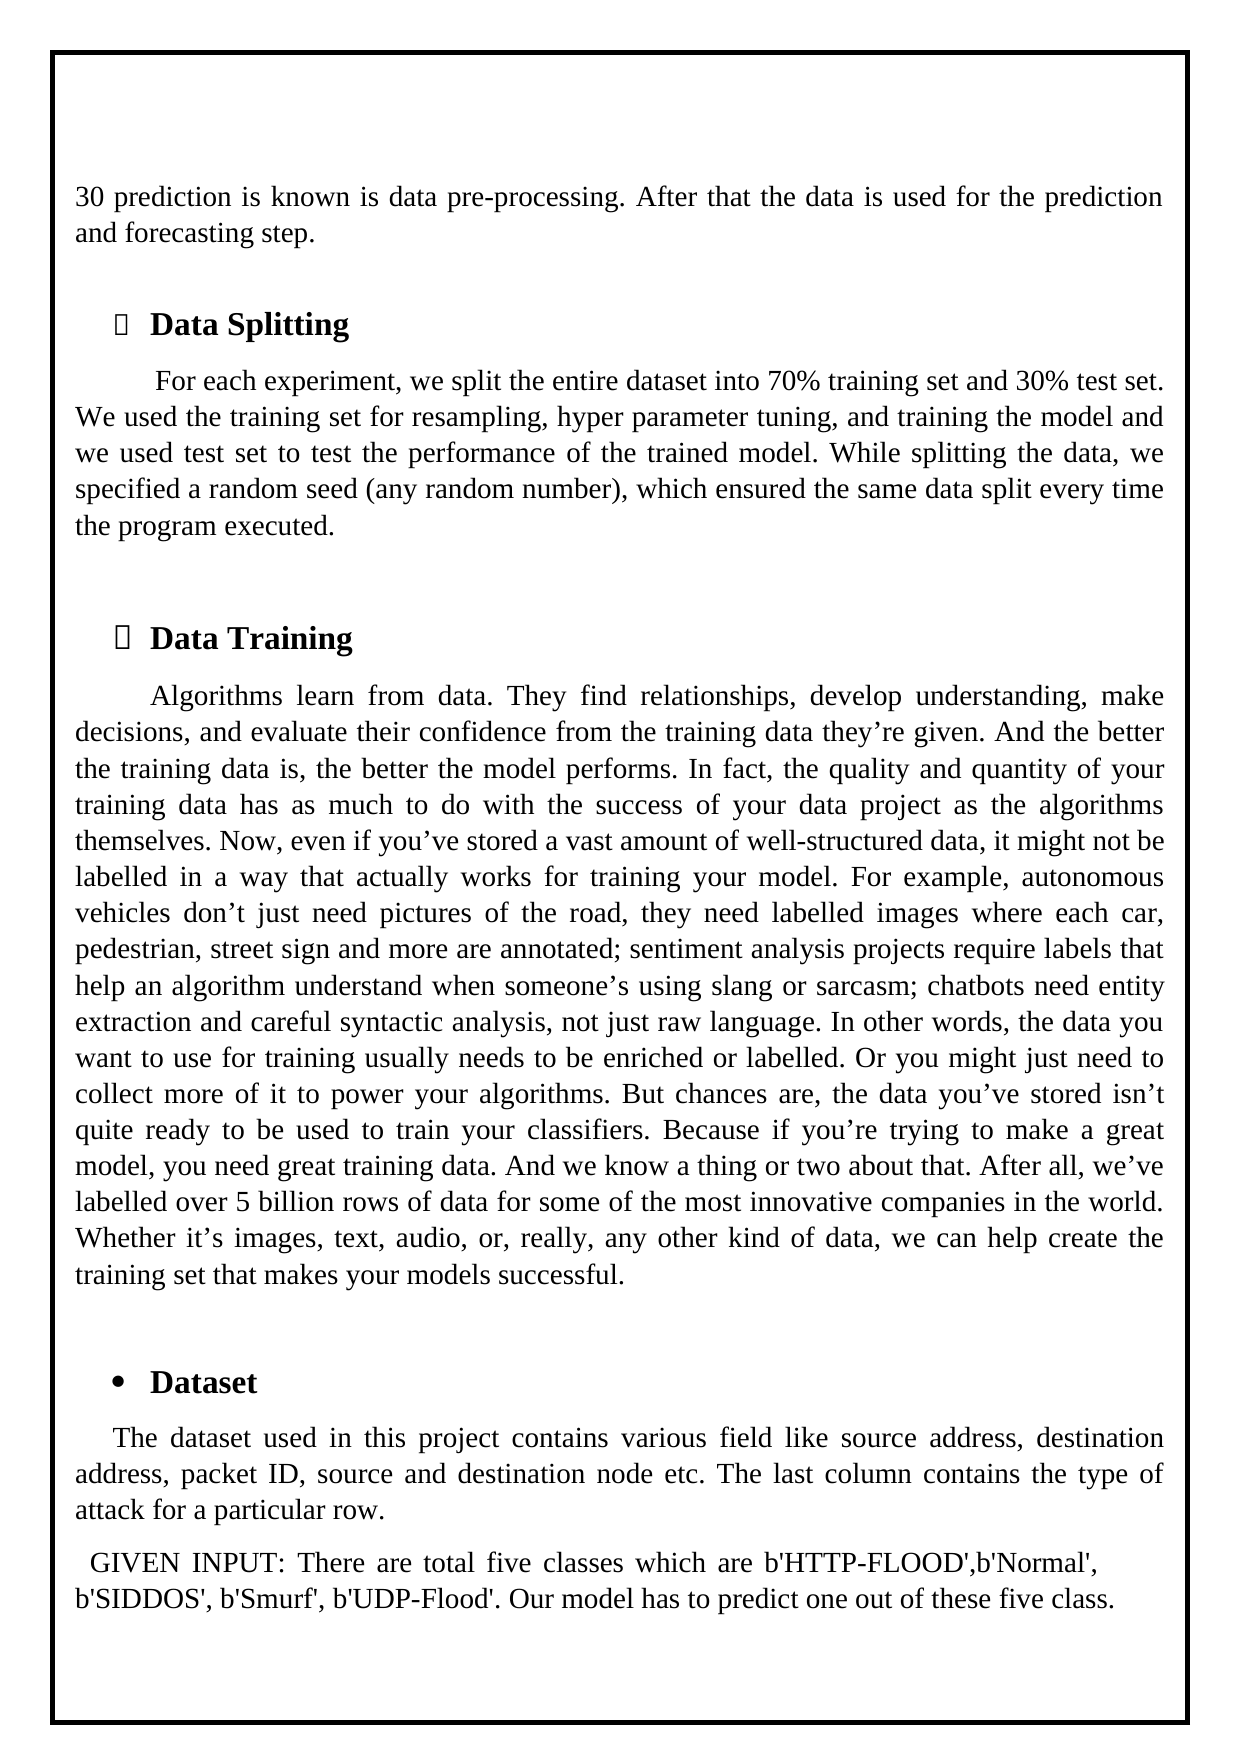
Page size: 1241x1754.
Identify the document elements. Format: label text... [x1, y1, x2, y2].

text 30 prediction is known is data pre-processing. After that the data is used for the prediction and forecasting step. [75, 179, 1178, 248]
subtitle Dataset [112, 1362, 1178, 1400]
text The dataset used in this project contains various field like source address, destination address, packet ID, source and destination node etc. The last column contains the type of attack for a particular row. [75, 1420, 1166, 1526]
subtitle Data Splitting [112, 304, 1178, 344]
text For each experiment, we split the entire dataset into 70% training set and 30% test set. We used the training set for resampling, hyper parameter tuning, and training the model and we used test set to test the performance of the trained model. While splitting the data, we specified a random seed (any random number), which ensured the same data split every time the program executed. [75, 363, 1166, 541]
subtitle Data Training [112, 613, 1178, 659]
text Algorithms learn from data. They find relationships, develop understanding, make decisions, and evaluate their confidence from the training data they’re given. And the better the training data is, the better the model performs. In fact, the quality and quantity of your training data has as much to do with the success of your data project as the algorithms themselves. Now, even if you’ve stored a vast amount of well-structured data, it might not be labelled in a way that actually works for training your model. For example, autonomous vehicles don’t just need pictures of the road, they need labelled images where each car, pedestrian, street sign and more are annotated; sentiment analysis projects require labels that help an algorithm understand when someone’s using slang or sarcasm; chatbots need entity extraction and careful syntactic analysis, not just raw language. In other words, the data you want to use for training usually needs to be enriched or labelled. Or you might just need to collect more of it to power your algorithms. But chances are, the data you’ve stored isn’t quite ready to be used to train your classifiers. Because if you’re trying to make a great model, you need great training data. And we know a thing or two about that. After all, we’ve labelled over 5 billion rows of data for some of the most innovative companies in the world. Whether it’s images, text, audio, or, really, any other kind of data, we can help create the training set that makes your models successful. [75, 678, 1166, 1290]
text GIVEN INPUT: There are total five classes which are b'HTTP-FLOOD',b'Normal', b'SIDDOS', b'Smurf', b'UDP-Flood'. Our model has to predict one out of these five class. [75, 1545, 1178, 1614]
